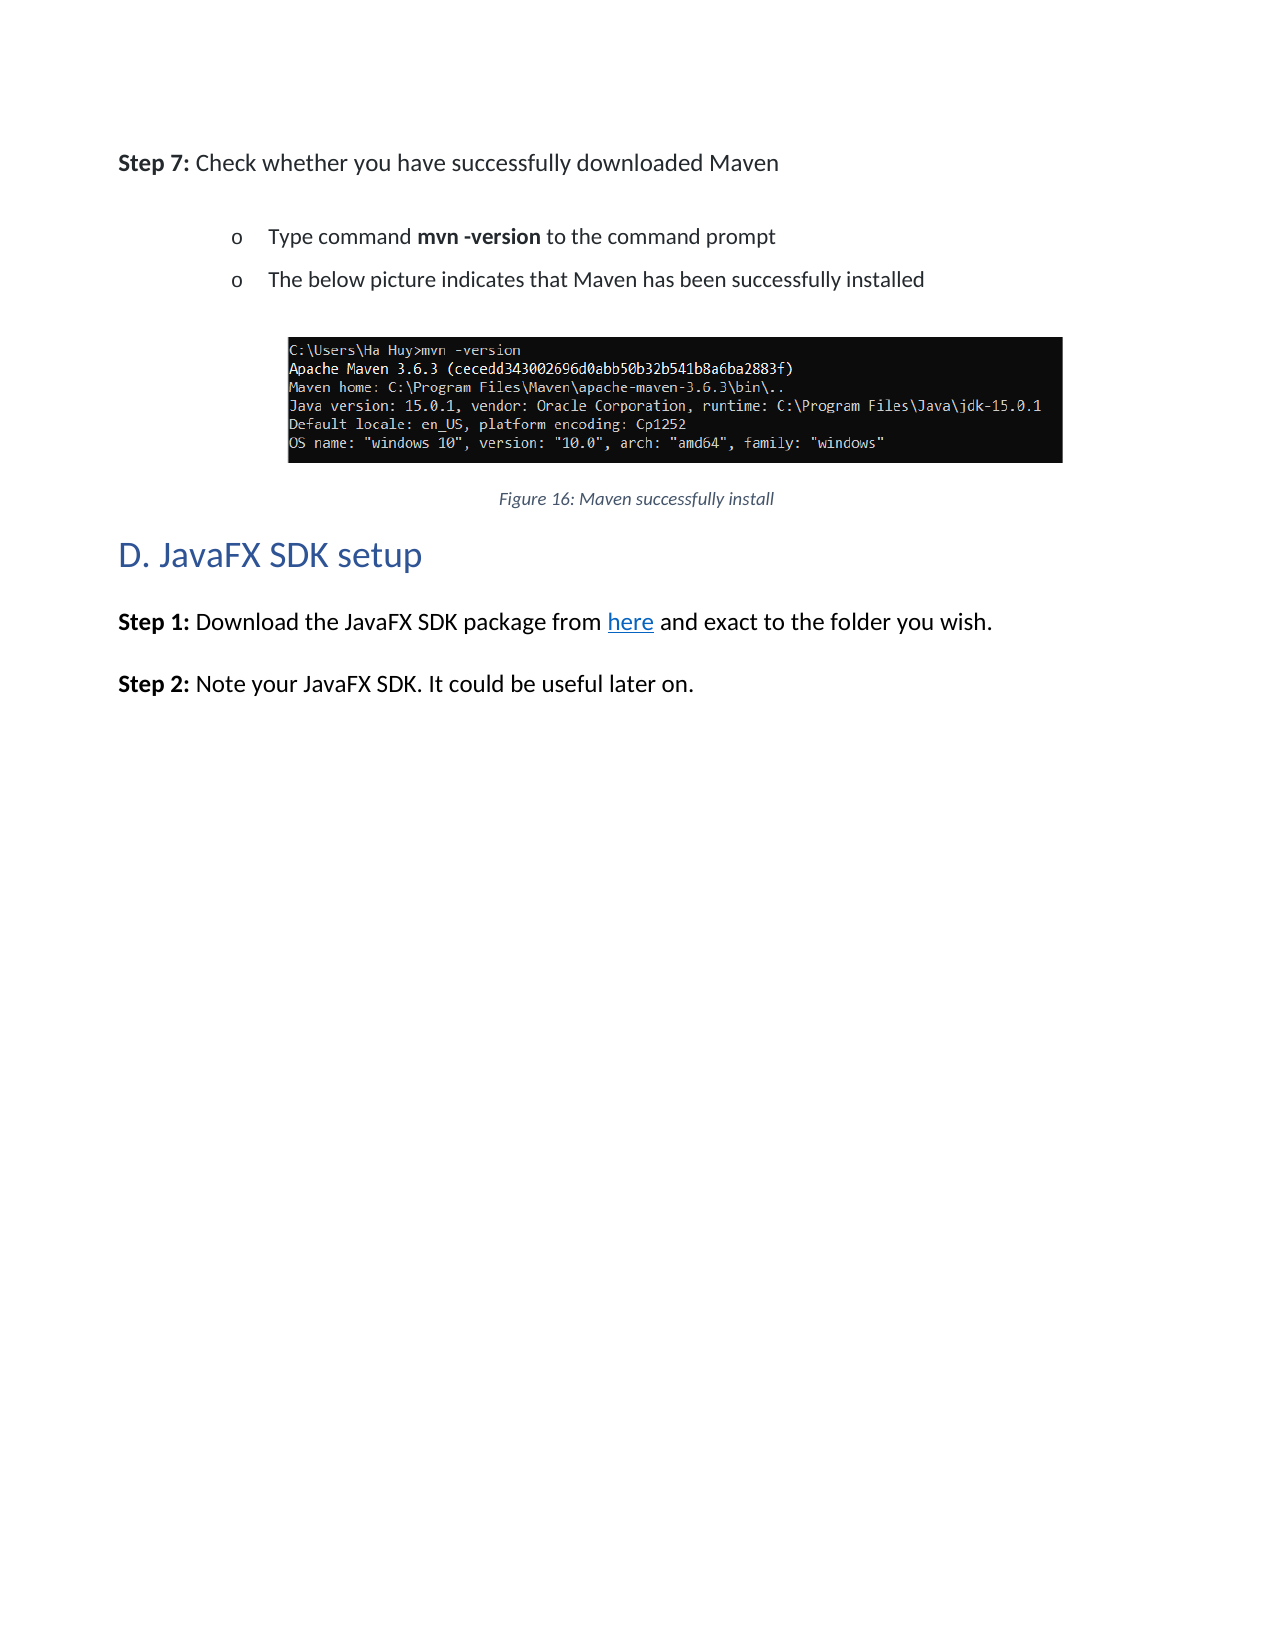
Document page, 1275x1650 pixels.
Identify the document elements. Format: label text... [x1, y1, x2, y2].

text Step 7: Check whether you have successfully downloaded Maven [118, 147, 1157, 178]
text Step 2: Note your JavaFX SDK. It could be useful later on. [118, 668, 1157, 699]
subtitle D. JavaFX SDK setup [118, 531, 1157, 577]
text Step 1: Download the JavaFX SDK package from here and exact to the folder you wish. [118, 606, 1157, 636]
list The below picture indicates that Maven has been successfully installed [231, 265, 1157, 293]
text Figure 16: Maven successfully install [118, 487, 1157, 510]
list Type command mvn -version to the command prompt [231, 222, 1157, 251]
picture [287, 337, 1063, 463]
